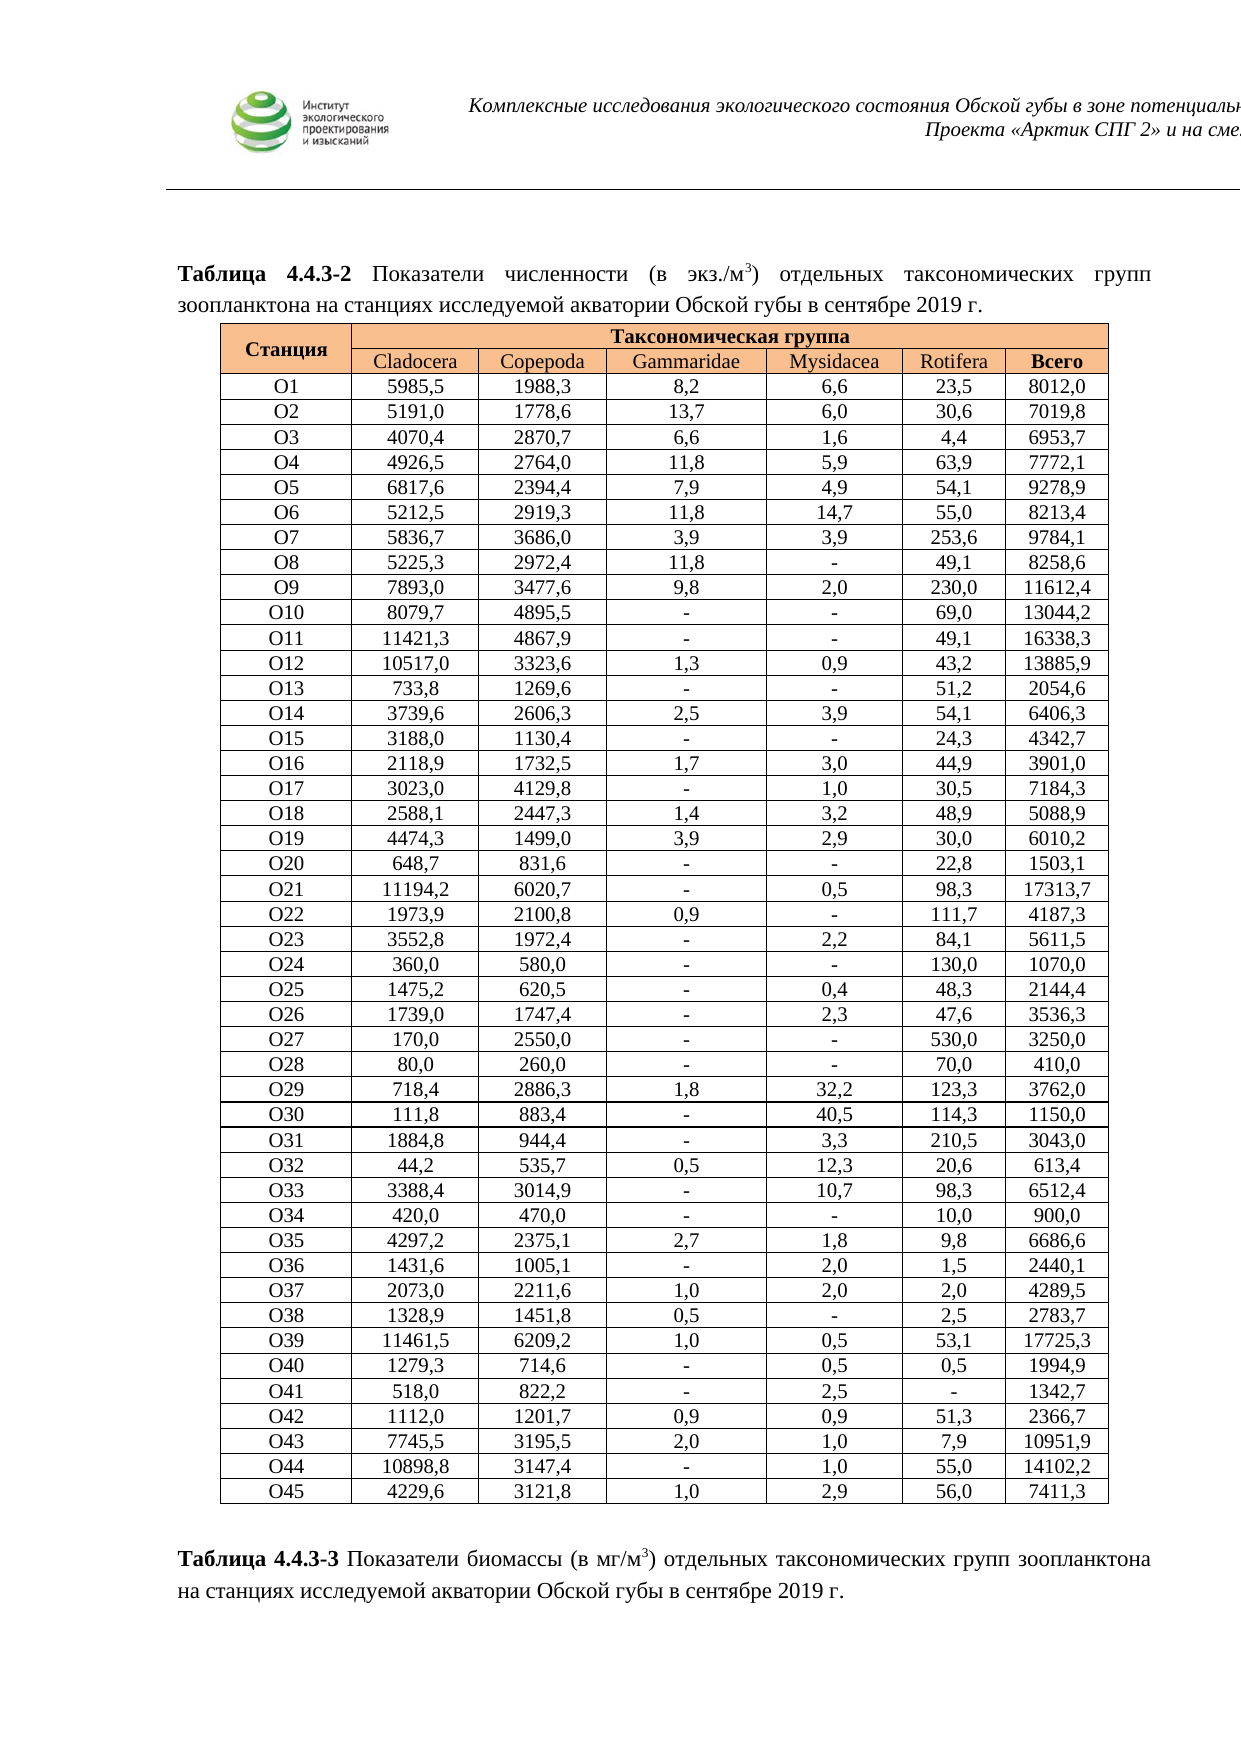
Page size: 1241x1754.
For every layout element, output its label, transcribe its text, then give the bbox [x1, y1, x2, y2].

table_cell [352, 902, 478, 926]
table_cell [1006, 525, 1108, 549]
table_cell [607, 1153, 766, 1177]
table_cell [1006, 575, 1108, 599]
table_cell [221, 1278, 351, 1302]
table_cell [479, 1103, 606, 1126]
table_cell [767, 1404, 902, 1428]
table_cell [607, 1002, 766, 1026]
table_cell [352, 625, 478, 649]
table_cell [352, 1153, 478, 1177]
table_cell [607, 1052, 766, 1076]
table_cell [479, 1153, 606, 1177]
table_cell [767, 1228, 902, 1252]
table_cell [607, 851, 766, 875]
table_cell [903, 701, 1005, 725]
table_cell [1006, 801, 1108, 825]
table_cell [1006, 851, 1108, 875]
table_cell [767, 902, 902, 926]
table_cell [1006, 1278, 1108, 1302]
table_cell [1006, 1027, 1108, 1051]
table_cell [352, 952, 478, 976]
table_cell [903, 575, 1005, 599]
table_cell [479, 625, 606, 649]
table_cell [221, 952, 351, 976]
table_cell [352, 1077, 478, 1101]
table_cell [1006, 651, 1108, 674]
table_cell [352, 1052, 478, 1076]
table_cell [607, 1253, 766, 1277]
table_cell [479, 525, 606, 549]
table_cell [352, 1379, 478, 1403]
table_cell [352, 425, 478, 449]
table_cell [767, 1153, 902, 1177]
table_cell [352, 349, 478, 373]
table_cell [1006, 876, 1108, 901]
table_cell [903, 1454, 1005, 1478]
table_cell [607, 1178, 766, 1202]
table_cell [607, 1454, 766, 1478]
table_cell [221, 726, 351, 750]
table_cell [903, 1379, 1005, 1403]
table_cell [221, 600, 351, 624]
text Таблица 4.4.3-3 Показатели биомассы (в мг/м3) отдельных таксономических групп зоопланктона на станциях исследуемой акватории Обской губы в сентябре 2019 г. [177, 1545, 1152, 1603]
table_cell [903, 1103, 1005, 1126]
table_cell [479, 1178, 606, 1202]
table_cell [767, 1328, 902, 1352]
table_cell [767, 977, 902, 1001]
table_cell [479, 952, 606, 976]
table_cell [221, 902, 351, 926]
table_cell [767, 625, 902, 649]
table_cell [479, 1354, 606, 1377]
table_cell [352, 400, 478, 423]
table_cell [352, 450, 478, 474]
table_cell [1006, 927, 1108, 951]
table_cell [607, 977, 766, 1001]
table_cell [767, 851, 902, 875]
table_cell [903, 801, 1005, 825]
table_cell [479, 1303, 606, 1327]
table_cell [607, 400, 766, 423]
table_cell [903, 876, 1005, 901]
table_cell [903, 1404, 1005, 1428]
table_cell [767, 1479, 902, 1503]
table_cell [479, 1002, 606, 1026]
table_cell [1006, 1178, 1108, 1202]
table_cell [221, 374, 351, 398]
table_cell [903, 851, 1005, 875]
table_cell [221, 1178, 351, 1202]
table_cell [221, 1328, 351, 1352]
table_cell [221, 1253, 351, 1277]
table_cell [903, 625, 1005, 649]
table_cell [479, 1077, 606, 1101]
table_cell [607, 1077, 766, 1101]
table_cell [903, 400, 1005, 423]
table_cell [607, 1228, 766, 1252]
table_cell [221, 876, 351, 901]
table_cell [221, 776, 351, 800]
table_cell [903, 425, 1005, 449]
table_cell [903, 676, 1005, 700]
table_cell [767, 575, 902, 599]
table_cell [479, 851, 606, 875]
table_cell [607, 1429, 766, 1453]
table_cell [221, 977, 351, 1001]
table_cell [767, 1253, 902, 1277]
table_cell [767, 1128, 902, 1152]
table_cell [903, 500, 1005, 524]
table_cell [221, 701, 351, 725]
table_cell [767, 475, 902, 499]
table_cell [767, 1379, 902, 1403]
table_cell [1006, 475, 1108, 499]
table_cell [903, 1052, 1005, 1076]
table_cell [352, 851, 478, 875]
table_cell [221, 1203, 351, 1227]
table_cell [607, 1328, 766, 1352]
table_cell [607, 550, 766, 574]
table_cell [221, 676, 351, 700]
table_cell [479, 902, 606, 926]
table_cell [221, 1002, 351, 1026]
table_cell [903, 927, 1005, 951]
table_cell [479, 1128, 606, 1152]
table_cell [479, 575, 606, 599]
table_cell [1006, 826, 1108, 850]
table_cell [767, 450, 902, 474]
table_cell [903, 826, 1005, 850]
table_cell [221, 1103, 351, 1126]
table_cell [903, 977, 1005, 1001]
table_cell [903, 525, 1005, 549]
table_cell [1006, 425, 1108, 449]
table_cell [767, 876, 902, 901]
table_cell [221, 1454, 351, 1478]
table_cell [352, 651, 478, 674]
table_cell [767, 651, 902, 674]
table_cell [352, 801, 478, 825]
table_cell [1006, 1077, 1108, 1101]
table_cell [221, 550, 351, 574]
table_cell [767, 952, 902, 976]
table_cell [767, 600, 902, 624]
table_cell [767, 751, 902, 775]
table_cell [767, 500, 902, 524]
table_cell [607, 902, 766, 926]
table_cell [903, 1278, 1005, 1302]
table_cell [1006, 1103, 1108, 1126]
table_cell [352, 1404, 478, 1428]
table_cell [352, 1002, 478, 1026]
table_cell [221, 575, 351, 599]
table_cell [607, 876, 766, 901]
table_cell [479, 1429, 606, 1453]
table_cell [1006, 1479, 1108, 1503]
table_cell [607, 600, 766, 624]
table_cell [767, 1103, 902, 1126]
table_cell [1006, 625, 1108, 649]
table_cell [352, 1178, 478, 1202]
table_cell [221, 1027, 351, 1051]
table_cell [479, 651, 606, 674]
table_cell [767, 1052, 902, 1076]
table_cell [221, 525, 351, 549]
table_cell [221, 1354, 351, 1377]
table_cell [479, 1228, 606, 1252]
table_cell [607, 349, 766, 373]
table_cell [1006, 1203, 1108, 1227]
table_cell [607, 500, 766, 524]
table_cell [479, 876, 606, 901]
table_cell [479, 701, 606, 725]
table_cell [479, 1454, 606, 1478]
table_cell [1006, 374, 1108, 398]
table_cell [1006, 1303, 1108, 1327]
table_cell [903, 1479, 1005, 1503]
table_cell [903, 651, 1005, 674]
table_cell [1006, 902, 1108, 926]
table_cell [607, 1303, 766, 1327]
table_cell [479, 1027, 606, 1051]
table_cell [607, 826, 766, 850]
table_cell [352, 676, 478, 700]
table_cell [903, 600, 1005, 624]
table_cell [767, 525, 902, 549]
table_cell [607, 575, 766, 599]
text Таблица 4.4.3-2 Показатели численности (в экз./м3) отдельных таксономических групп зоопланктона на станциях исследуемой акватории Обской губы в сентябре 2019 г. [177, 260, 1152, 318]
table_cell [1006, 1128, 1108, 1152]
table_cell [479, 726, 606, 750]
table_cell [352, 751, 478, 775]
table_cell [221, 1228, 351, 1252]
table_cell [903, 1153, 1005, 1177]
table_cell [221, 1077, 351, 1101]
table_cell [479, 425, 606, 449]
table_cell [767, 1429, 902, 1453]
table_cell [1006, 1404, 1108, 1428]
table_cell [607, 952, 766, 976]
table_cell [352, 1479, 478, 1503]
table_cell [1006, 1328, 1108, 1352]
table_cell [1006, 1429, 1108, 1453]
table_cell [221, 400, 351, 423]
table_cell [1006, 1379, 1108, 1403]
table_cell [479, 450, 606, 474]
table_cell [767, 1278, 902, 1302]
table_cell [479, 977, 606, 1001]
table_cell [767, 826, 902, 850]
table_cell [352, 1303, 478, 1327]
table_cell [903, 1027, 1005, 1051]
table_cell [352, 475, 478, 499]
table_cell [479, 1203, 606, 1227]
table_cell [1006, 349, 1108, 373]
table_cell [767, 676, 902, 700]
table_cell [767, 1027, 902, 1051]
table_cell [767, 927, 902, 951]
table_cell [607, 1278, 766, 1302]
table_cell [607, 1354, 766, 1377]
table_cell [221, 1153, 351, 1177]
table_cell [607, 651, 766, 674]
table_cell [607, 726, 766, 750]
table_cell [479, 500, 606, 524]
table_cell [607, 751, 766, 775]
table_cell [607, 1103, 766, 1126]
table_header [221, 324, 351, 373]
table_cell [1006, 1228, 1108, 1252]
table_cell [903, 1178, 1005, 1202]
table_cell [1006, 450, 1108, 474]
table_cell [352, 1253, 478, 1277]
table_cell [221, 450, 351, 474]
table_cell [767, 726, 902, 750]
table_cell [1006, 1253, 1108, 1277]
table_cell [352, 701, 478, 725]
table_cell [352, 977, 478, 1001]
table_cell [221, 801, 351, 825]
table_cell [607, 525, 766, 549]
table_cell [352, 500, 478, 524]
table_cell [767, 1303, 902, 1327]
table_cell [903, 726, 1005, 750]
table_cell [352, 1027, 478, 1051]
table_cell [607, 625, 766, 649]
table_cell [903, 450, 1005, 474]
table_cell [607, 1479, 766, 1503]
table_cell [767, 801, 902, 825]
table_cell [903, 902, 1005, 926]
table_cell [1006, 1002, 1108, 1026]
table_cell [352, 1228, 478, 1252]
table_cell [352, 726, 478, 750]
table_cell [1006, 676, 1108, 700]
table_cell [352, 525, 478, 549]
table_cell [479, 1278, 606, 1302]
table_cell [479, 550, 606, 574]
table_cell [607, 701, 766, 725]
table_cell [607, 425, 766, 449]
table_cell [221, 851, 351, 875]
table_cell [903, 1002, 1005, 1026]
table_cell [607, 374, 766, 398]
picture [216, 73, 400, 161]
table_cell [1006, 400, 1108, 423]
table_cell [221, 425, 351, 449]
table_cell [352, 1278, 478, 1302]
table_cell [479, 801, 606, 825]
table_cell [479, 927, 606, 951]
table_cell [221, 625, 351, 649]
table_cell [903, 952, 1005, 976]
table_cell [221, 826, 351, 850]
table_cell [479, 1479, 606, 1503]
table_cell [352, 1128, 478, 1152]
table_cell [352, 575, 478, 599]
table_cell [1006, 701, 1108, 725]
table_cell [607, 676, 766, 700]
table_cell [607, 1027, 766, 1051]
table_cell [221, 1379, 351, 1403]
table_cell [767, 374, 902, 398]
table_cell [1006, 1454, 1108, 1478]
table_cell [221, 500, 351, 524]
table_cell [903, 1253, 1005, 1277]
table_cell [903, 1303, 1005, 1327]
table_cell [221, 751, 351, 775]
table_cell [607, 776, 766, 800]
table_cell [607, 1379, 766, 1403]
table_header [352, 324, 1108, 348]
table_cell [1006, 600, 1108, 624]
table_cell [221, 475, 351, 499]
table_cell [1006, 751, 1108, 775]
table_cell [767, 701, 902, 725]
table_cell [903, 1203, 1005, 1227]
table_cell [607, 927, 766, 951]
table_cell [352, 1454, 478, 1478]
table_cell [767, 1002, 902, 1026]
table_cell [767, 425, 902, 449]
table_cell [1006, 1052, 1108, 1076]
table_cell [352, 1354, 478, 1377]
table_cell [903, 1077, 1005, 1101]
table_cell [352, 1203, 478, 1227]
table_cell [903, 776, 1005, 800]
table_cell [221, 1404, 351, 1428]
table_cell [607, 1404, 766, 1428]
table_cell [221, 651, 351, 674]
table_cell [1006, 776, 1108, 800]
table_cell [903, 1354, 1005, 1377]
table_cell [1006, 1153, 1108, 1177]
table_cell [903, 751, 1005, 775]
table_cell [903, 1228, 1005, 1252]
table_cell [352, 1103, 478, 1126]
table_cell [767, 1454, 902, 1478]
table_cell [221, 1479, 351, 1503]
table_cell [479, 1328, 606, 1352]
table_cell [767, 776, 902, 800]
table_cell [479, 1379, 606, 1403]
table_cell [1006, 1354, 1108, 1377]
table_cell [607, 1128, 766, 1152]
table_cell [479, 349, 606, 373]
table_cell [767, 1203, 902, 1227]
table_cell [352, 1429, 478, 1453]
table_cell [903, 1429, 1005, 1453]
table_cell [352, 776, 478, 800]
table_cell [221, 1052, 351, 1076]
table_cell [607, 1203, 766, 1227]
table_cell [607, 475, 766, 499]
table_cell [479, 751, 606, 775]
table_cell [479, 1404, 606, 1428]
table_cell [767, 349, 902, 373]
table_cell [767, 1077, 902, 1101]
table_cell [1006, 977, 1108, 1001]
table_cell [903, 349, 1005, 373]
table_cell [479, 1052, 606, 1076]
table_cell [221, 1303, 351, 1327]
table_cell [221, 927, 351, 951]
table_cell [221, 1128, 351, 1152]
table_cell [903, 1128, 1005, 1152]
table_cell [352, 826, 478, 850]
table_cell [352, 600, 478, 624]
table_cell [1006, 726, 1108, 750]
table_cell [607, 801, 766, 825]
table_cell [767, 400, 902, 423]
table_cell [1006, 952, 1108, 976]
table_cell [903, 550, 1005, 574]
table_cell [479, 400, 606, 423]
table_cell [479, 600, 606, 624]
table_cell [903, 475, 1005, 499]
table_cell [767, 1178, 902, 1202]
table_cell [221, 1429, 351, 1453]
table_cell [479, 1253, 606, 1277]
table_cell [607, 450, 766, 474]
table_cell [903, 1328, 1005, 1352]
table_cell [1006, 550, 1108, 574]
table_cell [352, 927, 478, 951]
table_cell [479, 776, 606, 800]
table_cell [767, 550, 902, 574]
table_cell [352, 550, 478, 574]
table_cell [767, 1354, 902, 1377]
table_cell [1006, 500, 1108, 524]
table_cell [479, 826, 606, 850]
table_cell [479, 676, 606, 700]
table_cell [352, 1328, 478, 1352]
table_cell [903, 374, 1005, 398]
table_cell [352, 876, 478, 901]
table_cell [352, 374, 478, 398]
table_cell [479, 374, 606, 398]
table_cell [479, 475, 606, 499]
